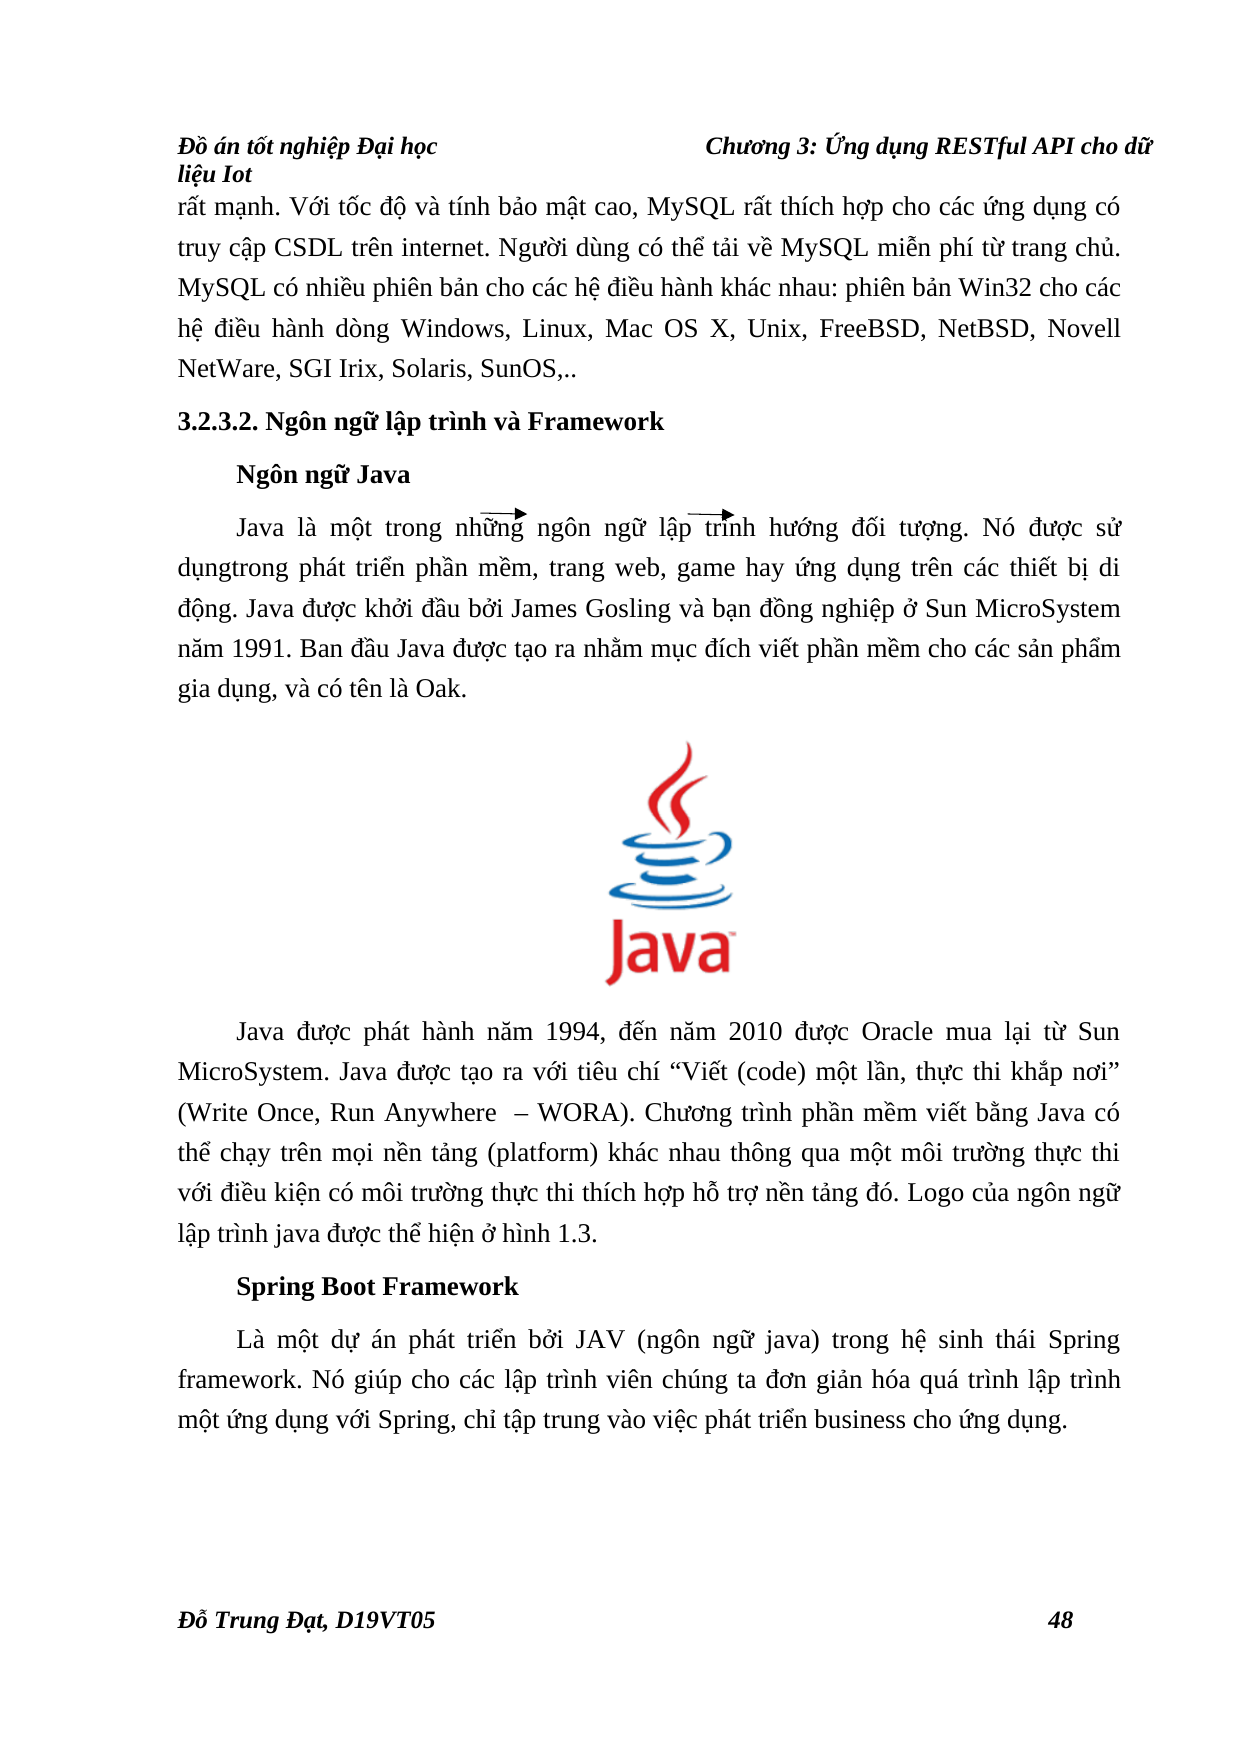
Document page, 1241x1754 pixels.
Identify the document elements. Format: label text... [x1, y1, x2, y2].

picture [467, 725, 891, 994]
text Java được phát hành năm 1994, đến năm 2010 được Oracle mua lại từ Sun MicroSystem. Java được tạo ra với tiêu chí “Viết (code) một lần, thực thi khắp nơi” (Write Once, Run Anywhere – WORA). Chương trình phần mềm viết bằng Java có thể chạy trên mọi nền tảng (platform) khác nhau thông qua một môi trường thực thi với điều kiện có môi trường thực thi thích hợp hỗ trợ nền tảng đó. Logo của ngôn ngữ lập trình java được thể hiện ở hình 1.3. [177, 1015, 1122, 1248]
text Ngôn ngữ Java [177, 458, 1122, 489]
text Java là một trong những ngôn ngữ lập trình hướng đối tượng. Nó được sử dụngtrong phát triển phần mềm, trang web, game hay ứng dụng trên các thiết bị di động. Java được khởi đầu bởi James Gosling và bạn đồng nghiệp ở Sun MicroSystem năm 1991. Ban đầu Java được tạo ra nhằm mục đích viết phần mềm cho các sản phẩm gia dụng, và có tên là Oak. [177, 511, 1122, 704]
text Là một dự án phát triển bởi JAV (ngôn ngữ java) trong hệ sinh thái Spring framework. Nó giúp cho các lập trình viên chúng ta đơn giản hóa quá trình lập trình một ứng dụng với Spring, chỉ tập trung vào việc phát triển business cho ứng dụng. [177, 1323, 1122, 1435]
text 3.2.3.2. Ngôn ngữ lập trình và Framework [177, 405, 1122, 436]
text Spring Boot Framework [177, 1270, 1122, 1301]
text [177, 190, 1122, 383]
